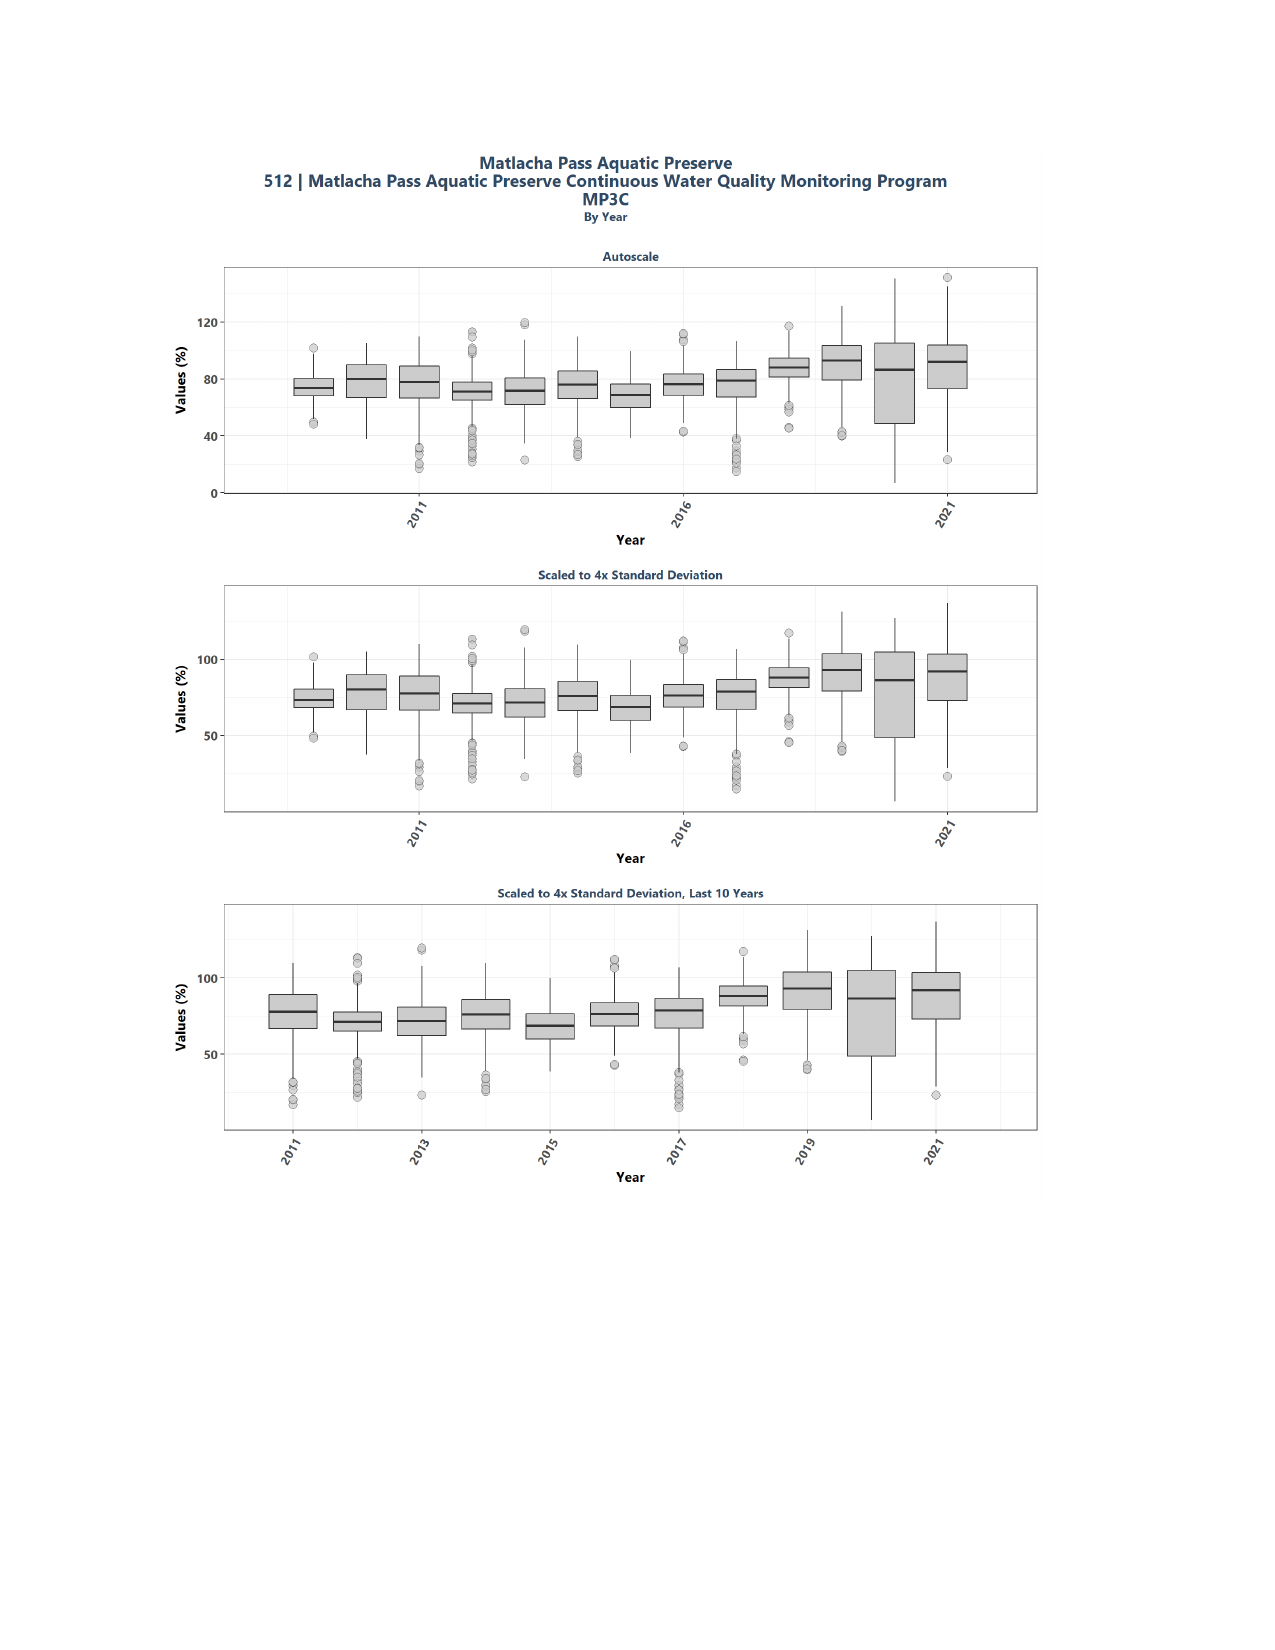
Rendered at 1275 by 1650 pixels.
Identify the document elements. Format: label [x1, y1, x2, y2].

picture [168, 150, 1044, 1200]
